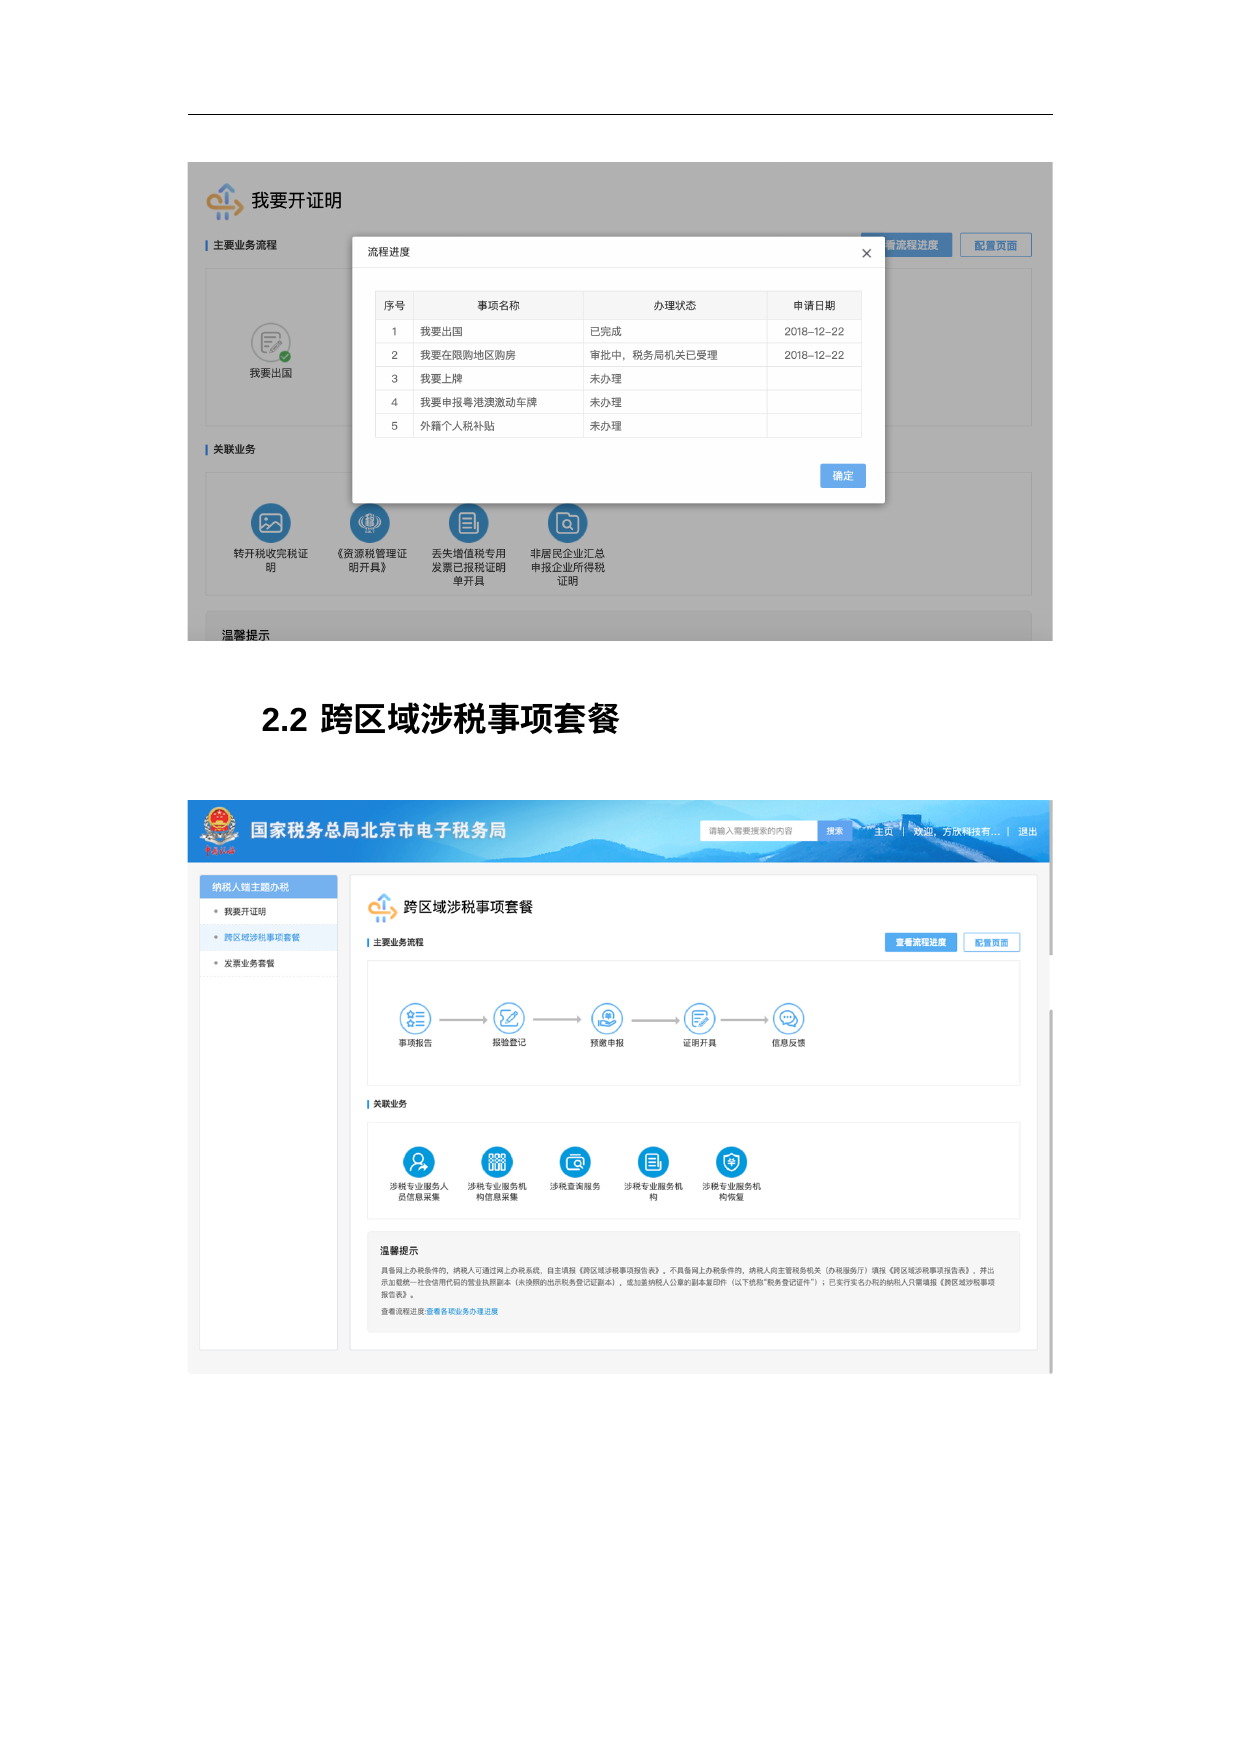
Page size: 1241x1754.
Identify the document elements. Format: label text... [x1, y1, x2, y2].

subtitle 跨区域涉税事项套餐 [261, 684, 1053, 749]
picture [187, 162, 1053, 641]
picture [187, 800, 1053, 1374]
